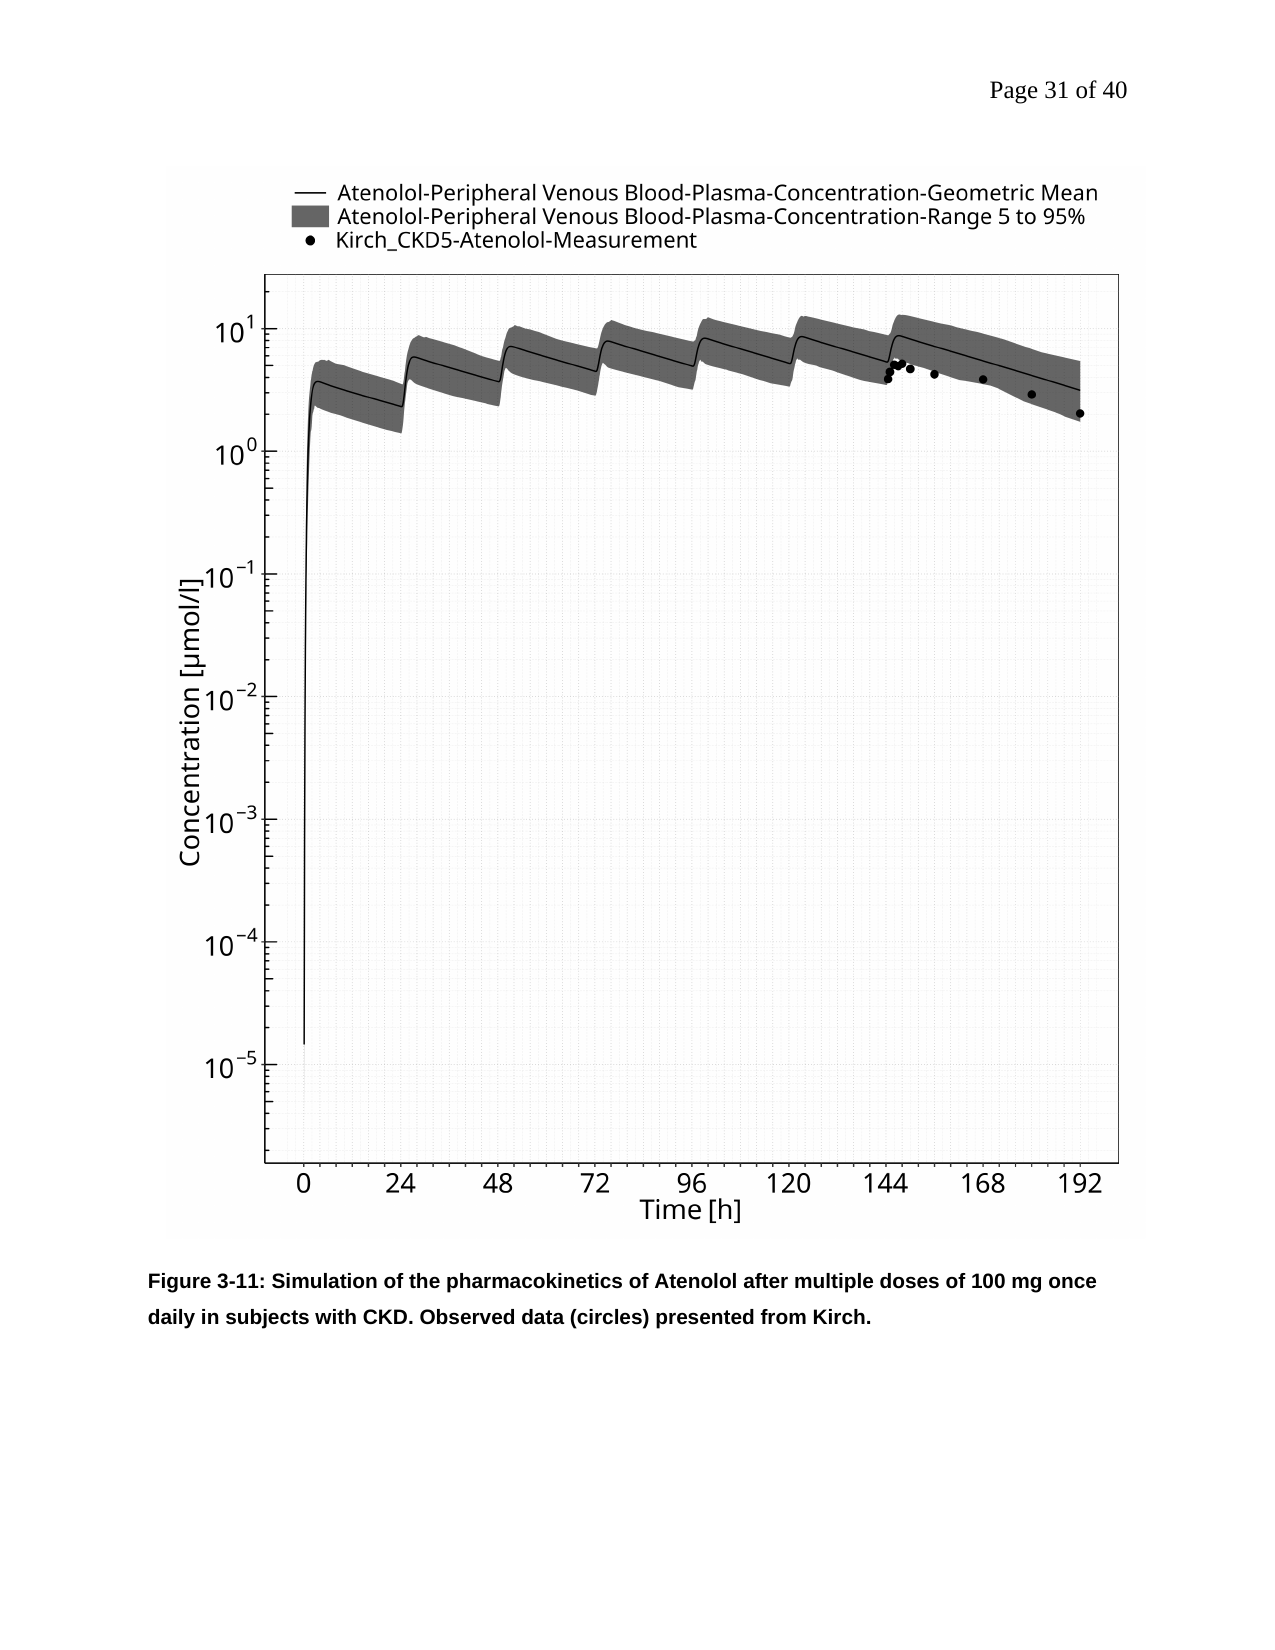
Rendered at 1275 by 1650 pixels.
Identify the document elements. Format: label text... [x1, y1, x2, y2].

text Figure 3-11: Simulation of the pharmacokinetics of Atenolol after multiple doses of 100 mg once daily in subjects with CKD. Observed data (circles) presented from Kirch. [148, 1269, 1127, 1329]
picture [166, 166, 1146, 1239]
